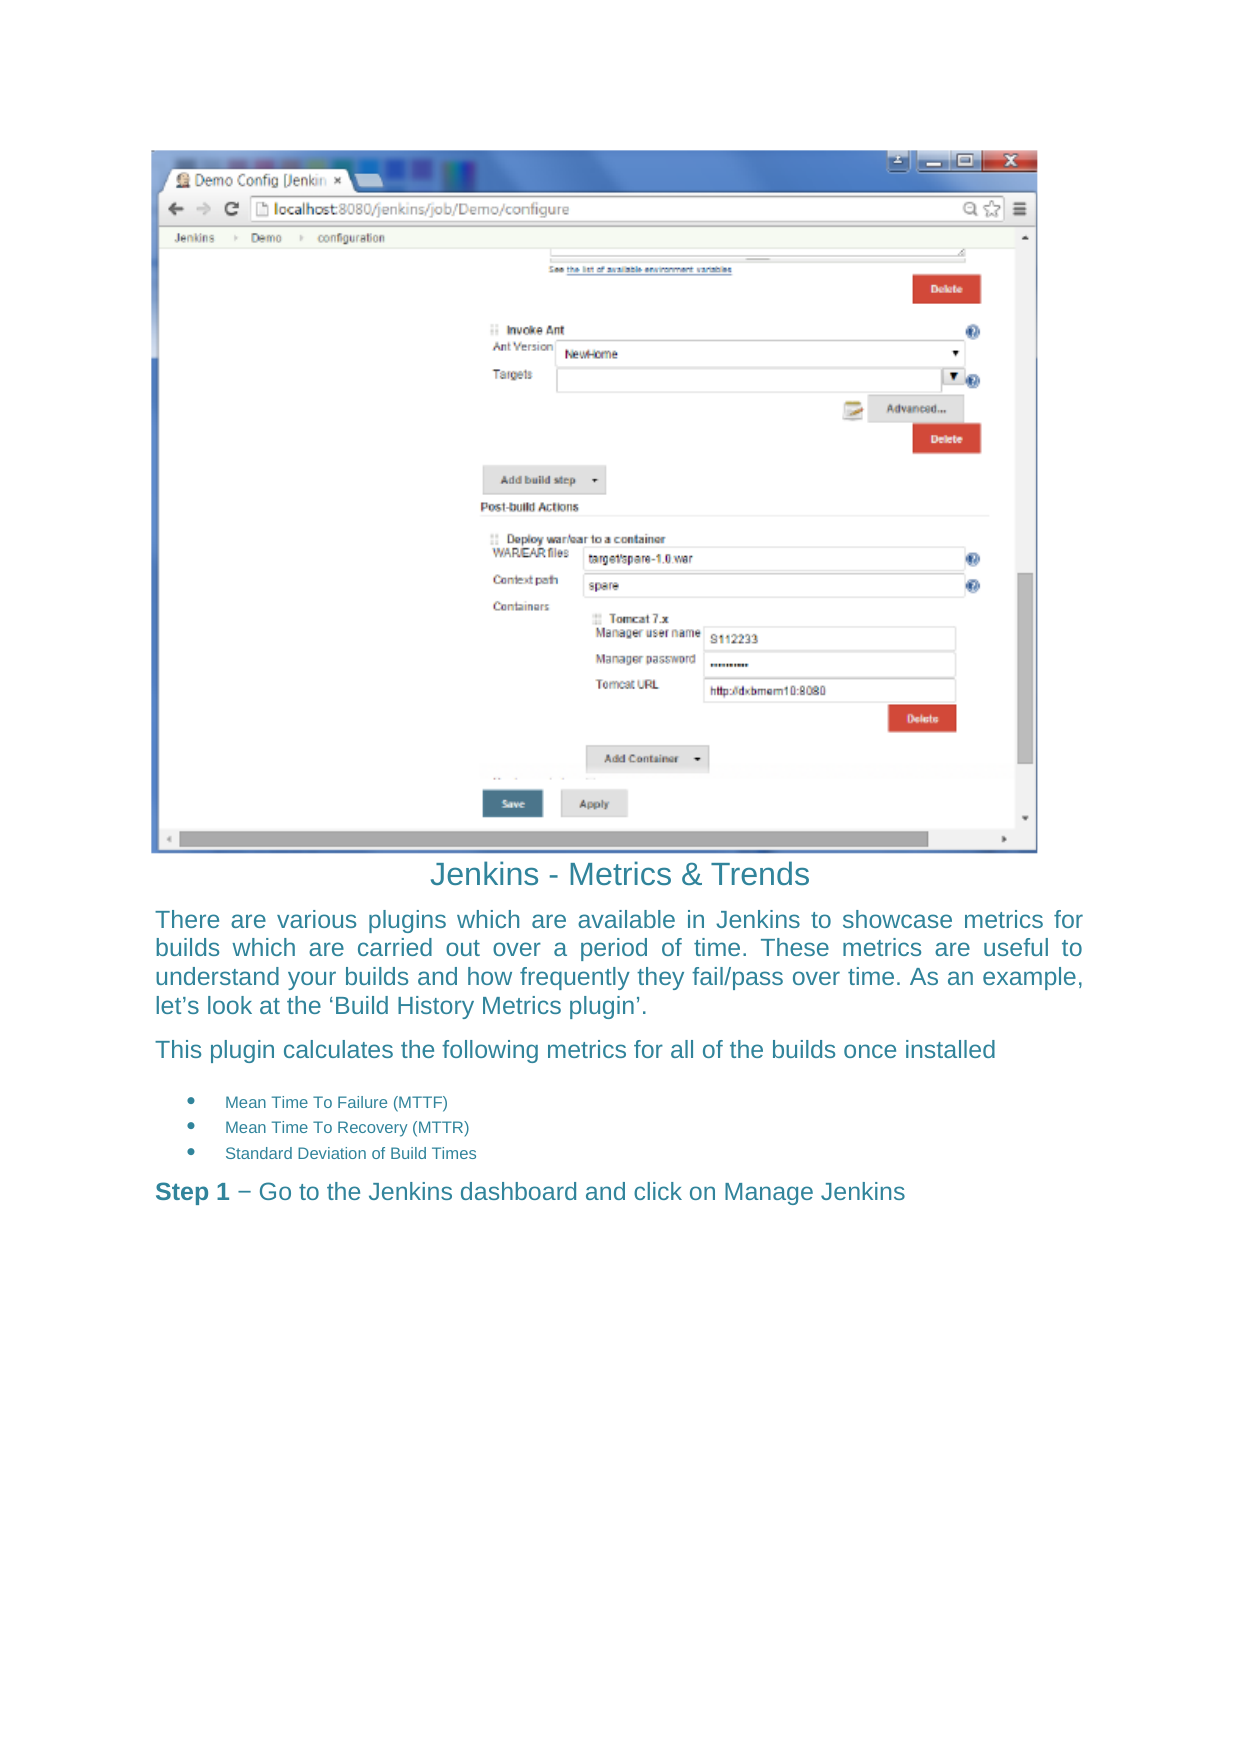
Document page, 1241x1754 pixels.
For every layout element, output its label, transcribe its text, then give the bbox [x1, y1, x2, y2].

text Jenkins - Metrics & Trends [150, 855, 1090, 892]
text This plugin calculates the following metrics for all of the builds once installed [155, 1034, 1085, 1063]
text There are various plugins which are available in Jenkins to showcase metrics for builds which are carried out over a period of time. These metrics are useful to understand your builds and how frequently they fail/pass over time. As an example, let’s look at the ‘Build History Metrics plugin’. [155, 904, 1085, 1019]
text Step 1 − Go to the Jenkins dashboard and click on Manage Jenkins [155, 1177, 1085, 1206]
picture [150, 150, 1038, 855]
list Standard Deviation of Build Times [187, 1144, 1090, 1164]
list Mean Time To Recovery (MTTR) [187, 1118, 1090, 1138]
list Mean Time To Failure (MTTF) [187, 1092, 1090, 1113]
